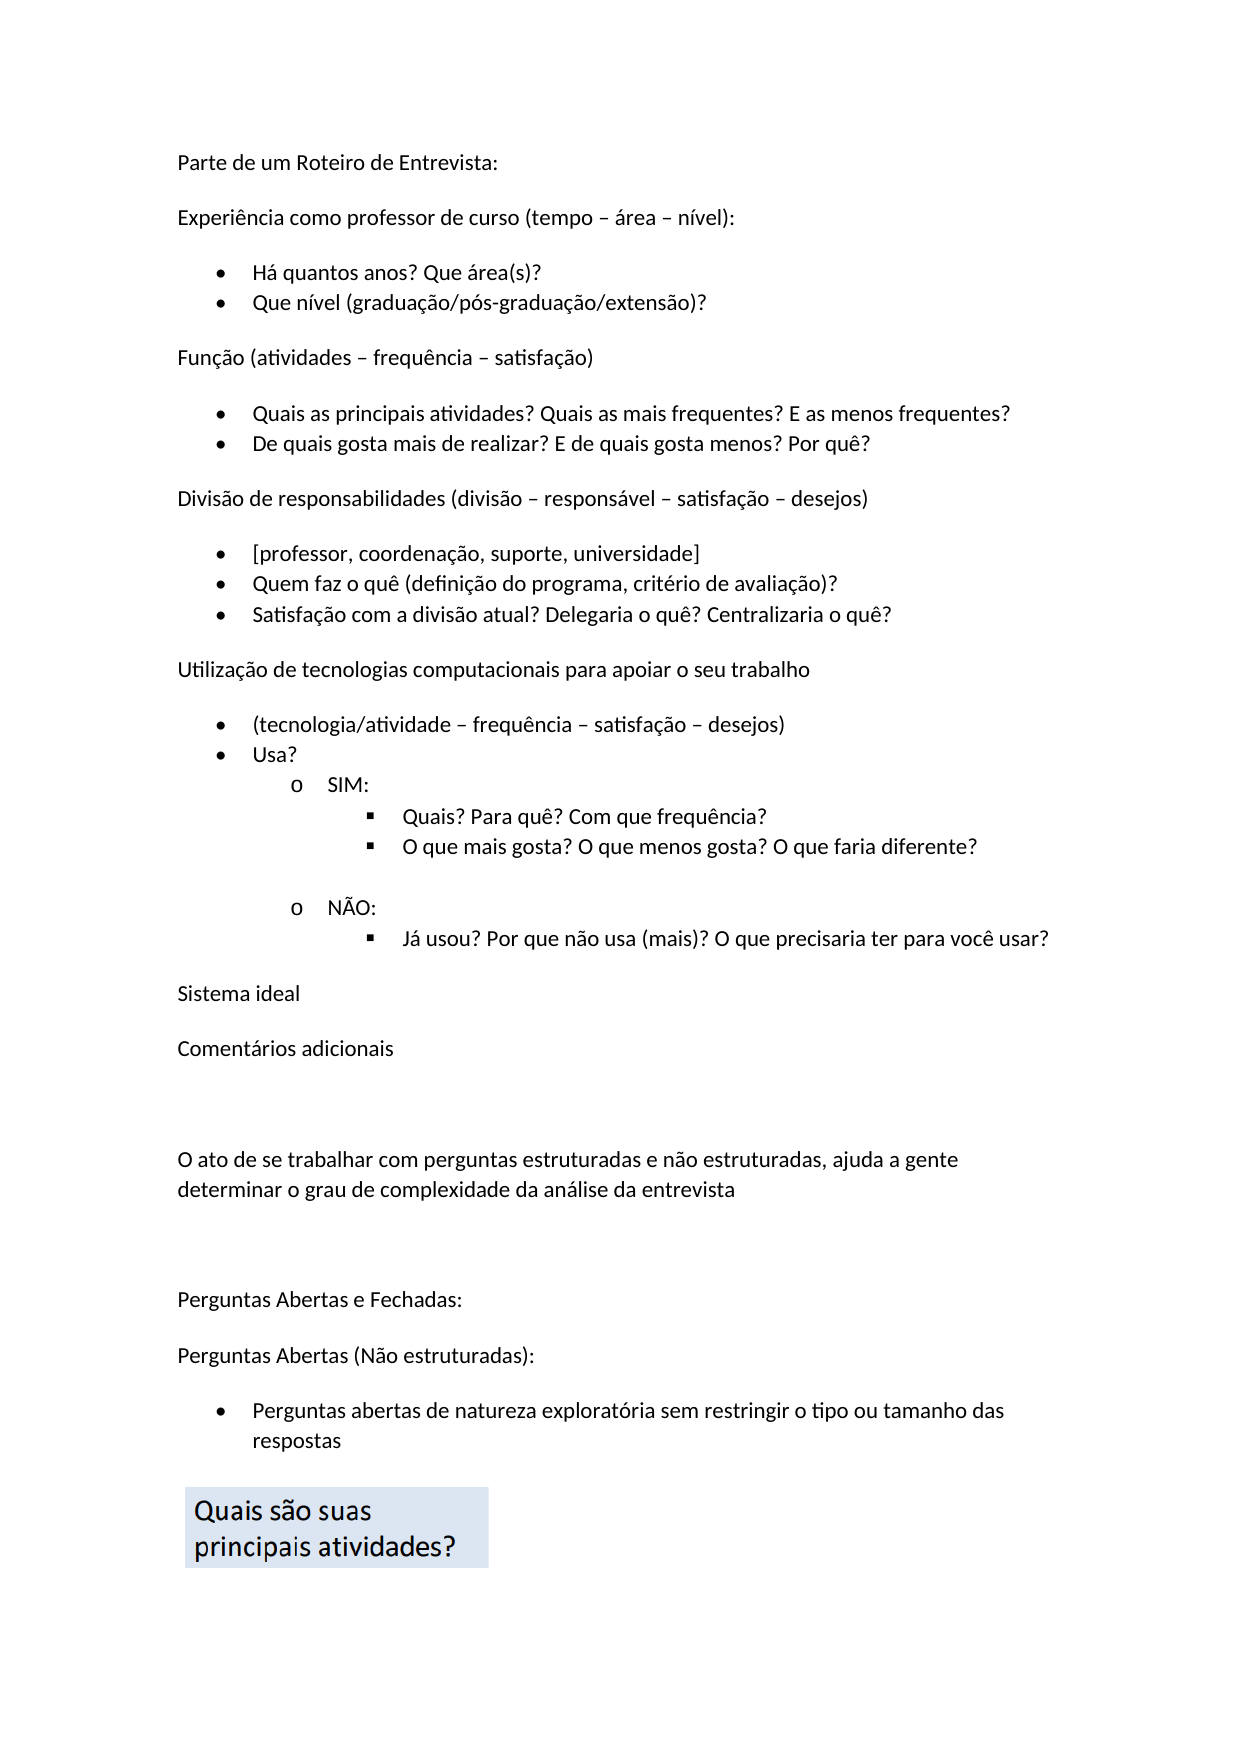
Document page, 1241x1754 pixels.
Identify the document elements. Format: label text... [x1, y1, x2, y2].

list Quais as principais atividades? Quais as mais frequentes? E as menos frequentes? [215, 399, 1063, 427]
list Usa? [215, 740, 1063, 768]
text Sistema ideal [177, 979, 1063, 1007]
text Perguntas Abertas e Fechadas: [177, 1286, 1063, 1313]
list Que nível (graduação/pós-graduação/extensão)? [215, 288, 1063, 316]
list (tecnologia/atividade – frequência – satisfação – desejos) [215, 710, 1063, 738]
picture [177, 1481, 489, 1568]
list Satisfação com a divisão atual? Delegaria o quê? Centralizaria o quê? [215, 600, 1063, 628]
text Experiência como professor de curso (tempo – área – nível): [177, 203, 1063, 231]
text Comentários adicionais [177, 1034, 1063, 1062]
list Quem faz o quê (definição do programa, critério de avaliação)? [215, 569, 1063, 597]
list Perguntas abertas de natureza exploratória sem restringir o tipo ou tamanho das respostas [215, 1396, 1063, 1454]
list Já usou? Por que não usa (mais)? O que precisaria ter para você usar? [365, 924, 1063, 952]
list O que mais gosta? O que menos gosta? O que faria diferente? [365, 832, 1063, 860]
text Divisão de responsabilidades (divisão – responsável – satisfação – desejos) [177, 484, 1063, 512]
text Função (atividades – frequência – satisfação) [177, 343, 1063, 371]
text O ato de se trabalhar com perguntas estruturadas e não estruturadas, ajuda a gente determinar o grau de complexidade da análise da entrevista [177, 1145, 1063, 1203]
text Parte de um Roteiro de Entrevista: [177, 148, 1063, 176]
list SIM: [290, 771, 1063, 800]
list Há quantos anos? Que área(s)? [215, 258, 1063, 286]
text Perguntas Abertas (Não estruturadas): [177, 1341, 1063, 1369]
list De quais gosta mais de realizar? E de quais gosta menos? Por quê? [215, 429, 1063, 457]
list Quais? Para quê? Com que frequência? [365, 802, 1063, 830]
list NÃO: [290, 893, 1063, 922]
text Utilização de tecnologias computacionais para apoiar o seu trabalho [177, 655, 1063, 683]
list [professor, coordenação, suporte, universidade] [215, 539, 1063, 567]
